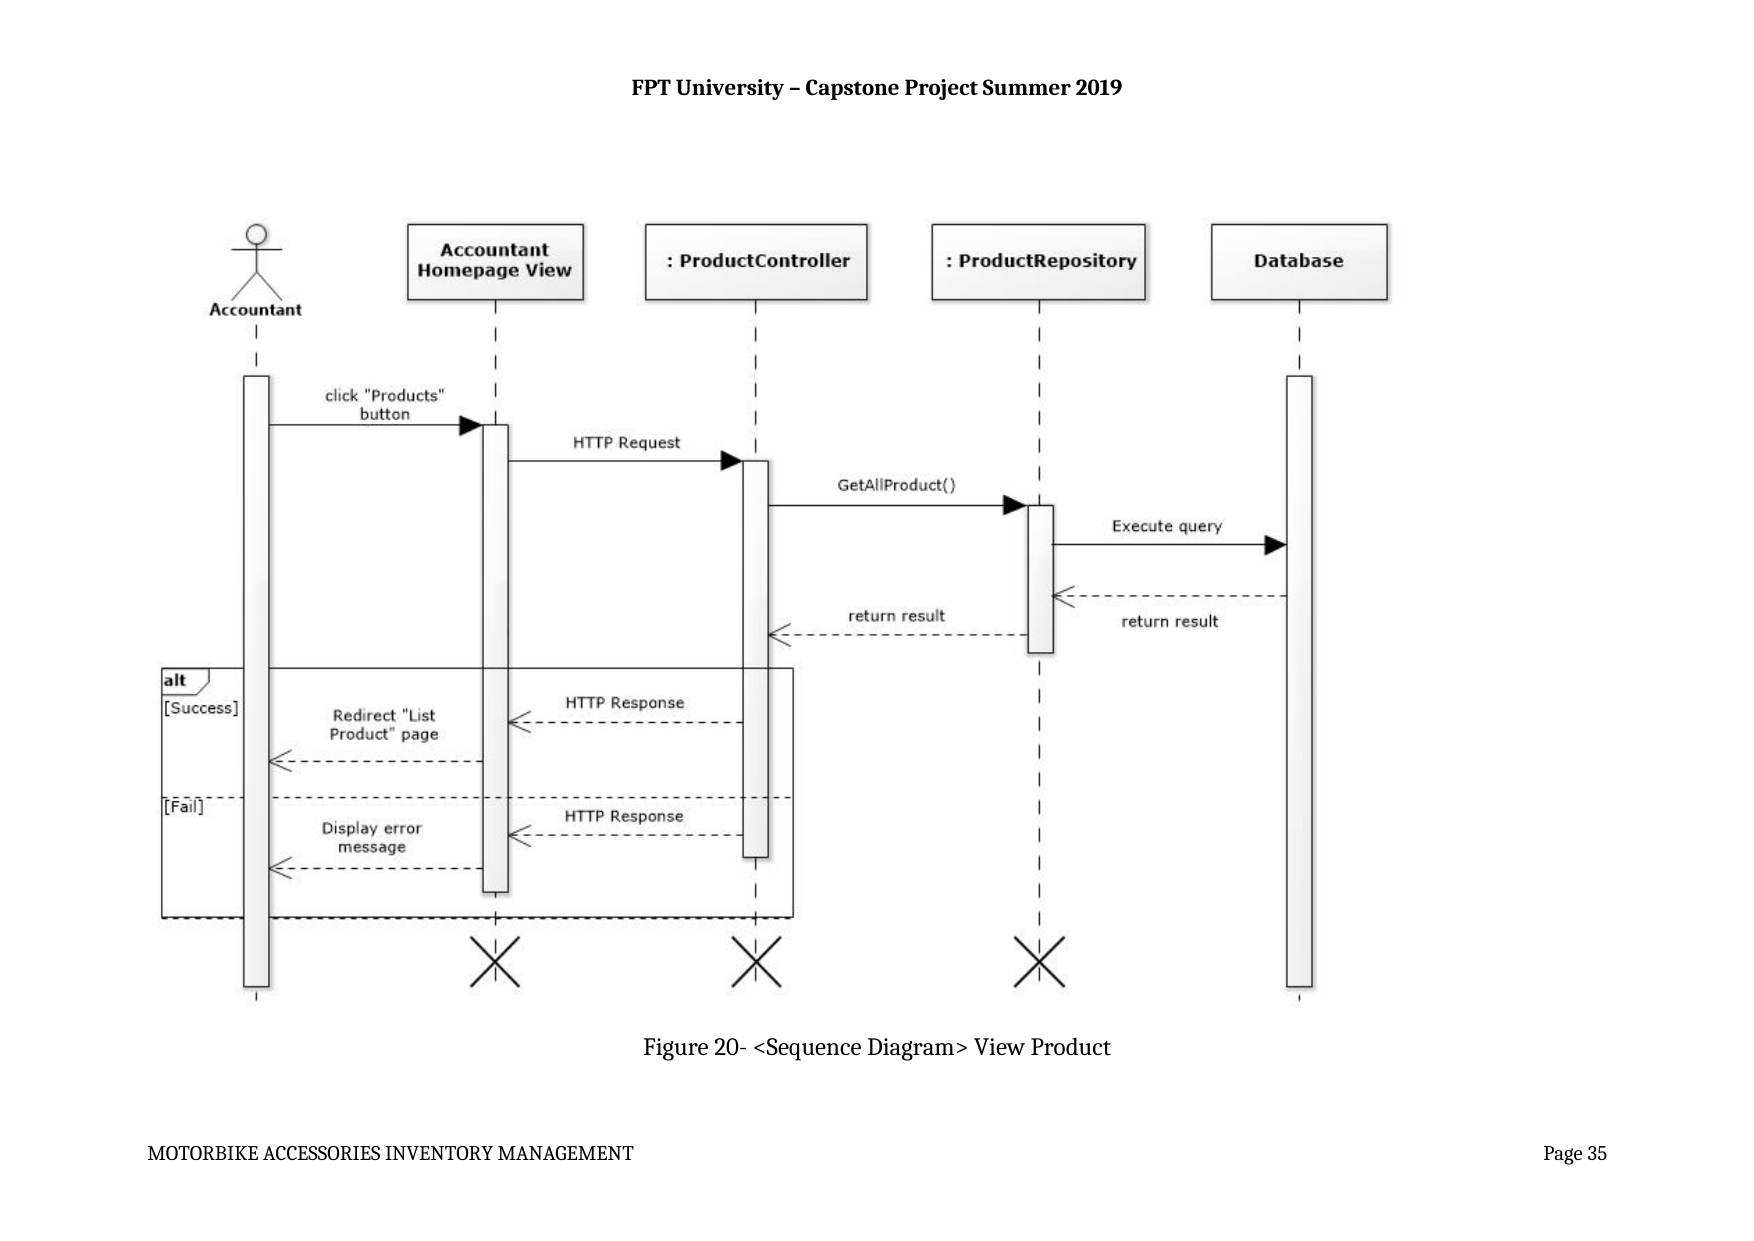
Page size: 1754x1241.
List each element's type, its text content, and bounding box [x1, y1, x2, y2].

picture [147, 207, 1534, 1021]
